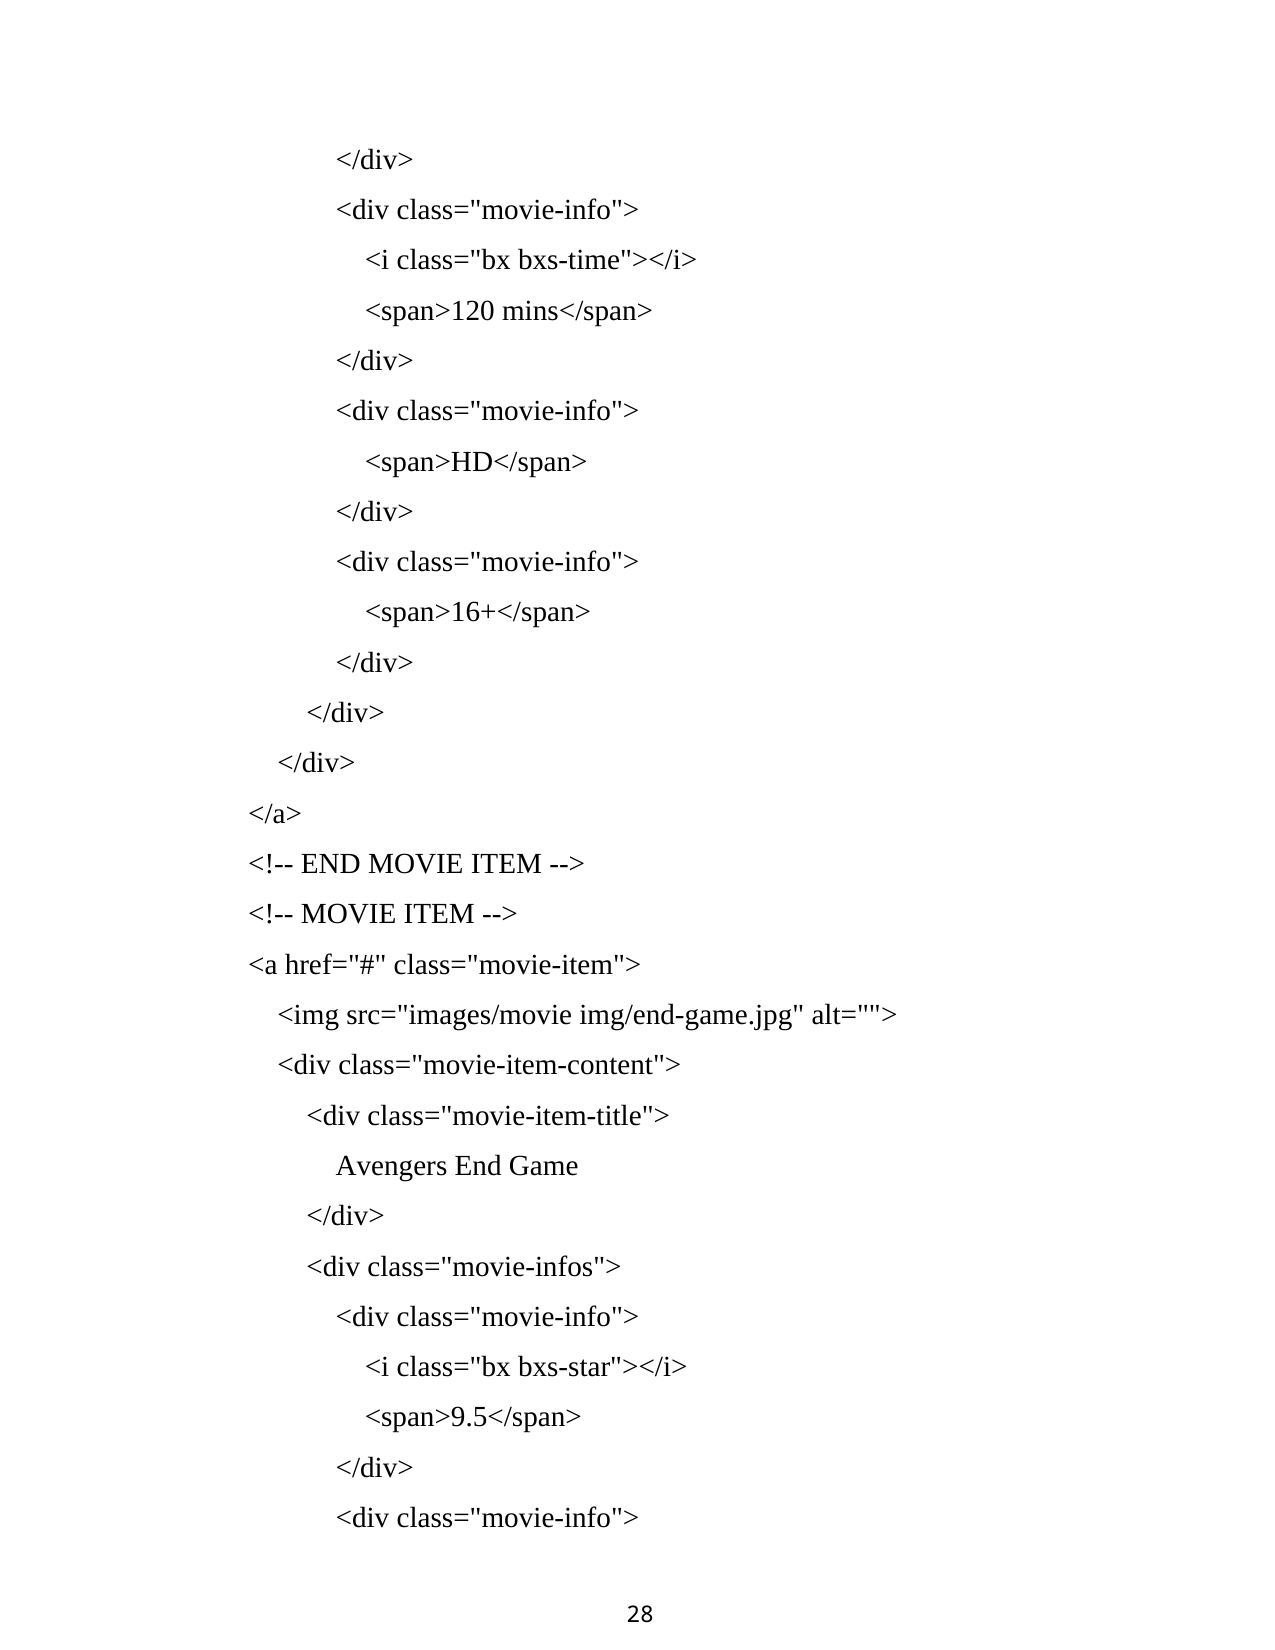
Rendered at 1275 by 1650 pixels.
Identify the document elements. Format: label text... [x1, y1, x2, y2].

text </div> [131, 695, 1238, 729]
text <span>16+</span> [131, 594, 1238, 628]
text <span>120 mins</span> [131, 293, 1238, 326]
text </div> [131, 746, 1238, 779]
text <div class="movie-info"> [131, 192, 1238, 226]
text <i class="bx bxs-star"></i> [131, 1349, 1238, 1383]
text <span>HD</span> [131, 444, 1238, 477]
text <div class="movie-info"> [131, 544, 1238, 578]
text <div class="movie-infos"> [131, 1249, 1238, 1282]
text <div class="movie-item-content"> [131, 1047, 1238, 1081]
text <i class="bx bxs-time"></i> [131, 242, 1238, 276]
text Avengers End Game [131, 1148, 1238, 1182]
text <div class="movie-info"> [131, 1299, 1238, 1332]
text <!-- END MOVIE ITEM --> [131, 846, 1238, 880]
text <!-- MOVIE ITEM --> [131, 896, 1238, 930]
text </div> [131, 645, 1238, 678]
text </div> [131, 1450, 1238, 1483]
text </div> [131, 494, 1238, 527]
text </div> [131, 1198, 1238, 1232]
text <div class="movie-info"> [131, 1500, 1238, 1534]
text <div class="movie-info"> [131, 393, 1238, 427]
text <img src="images/movie img/end-game.jpg" alt=""> [131, 997, 1238, 1031]
text </div> [131, 343, 1238, 377]
text <span>9.5</span> [131, 1399, 1238, 1433]
text <div class="movie-item-title"> [131, 1098, 1238, 1131]
text <a href="#" class="movie-item"> [131, 947, 1238, 980]
text </a> [131, 796, 1238, 829]
text </div> [131, 142, 1238, 175]
